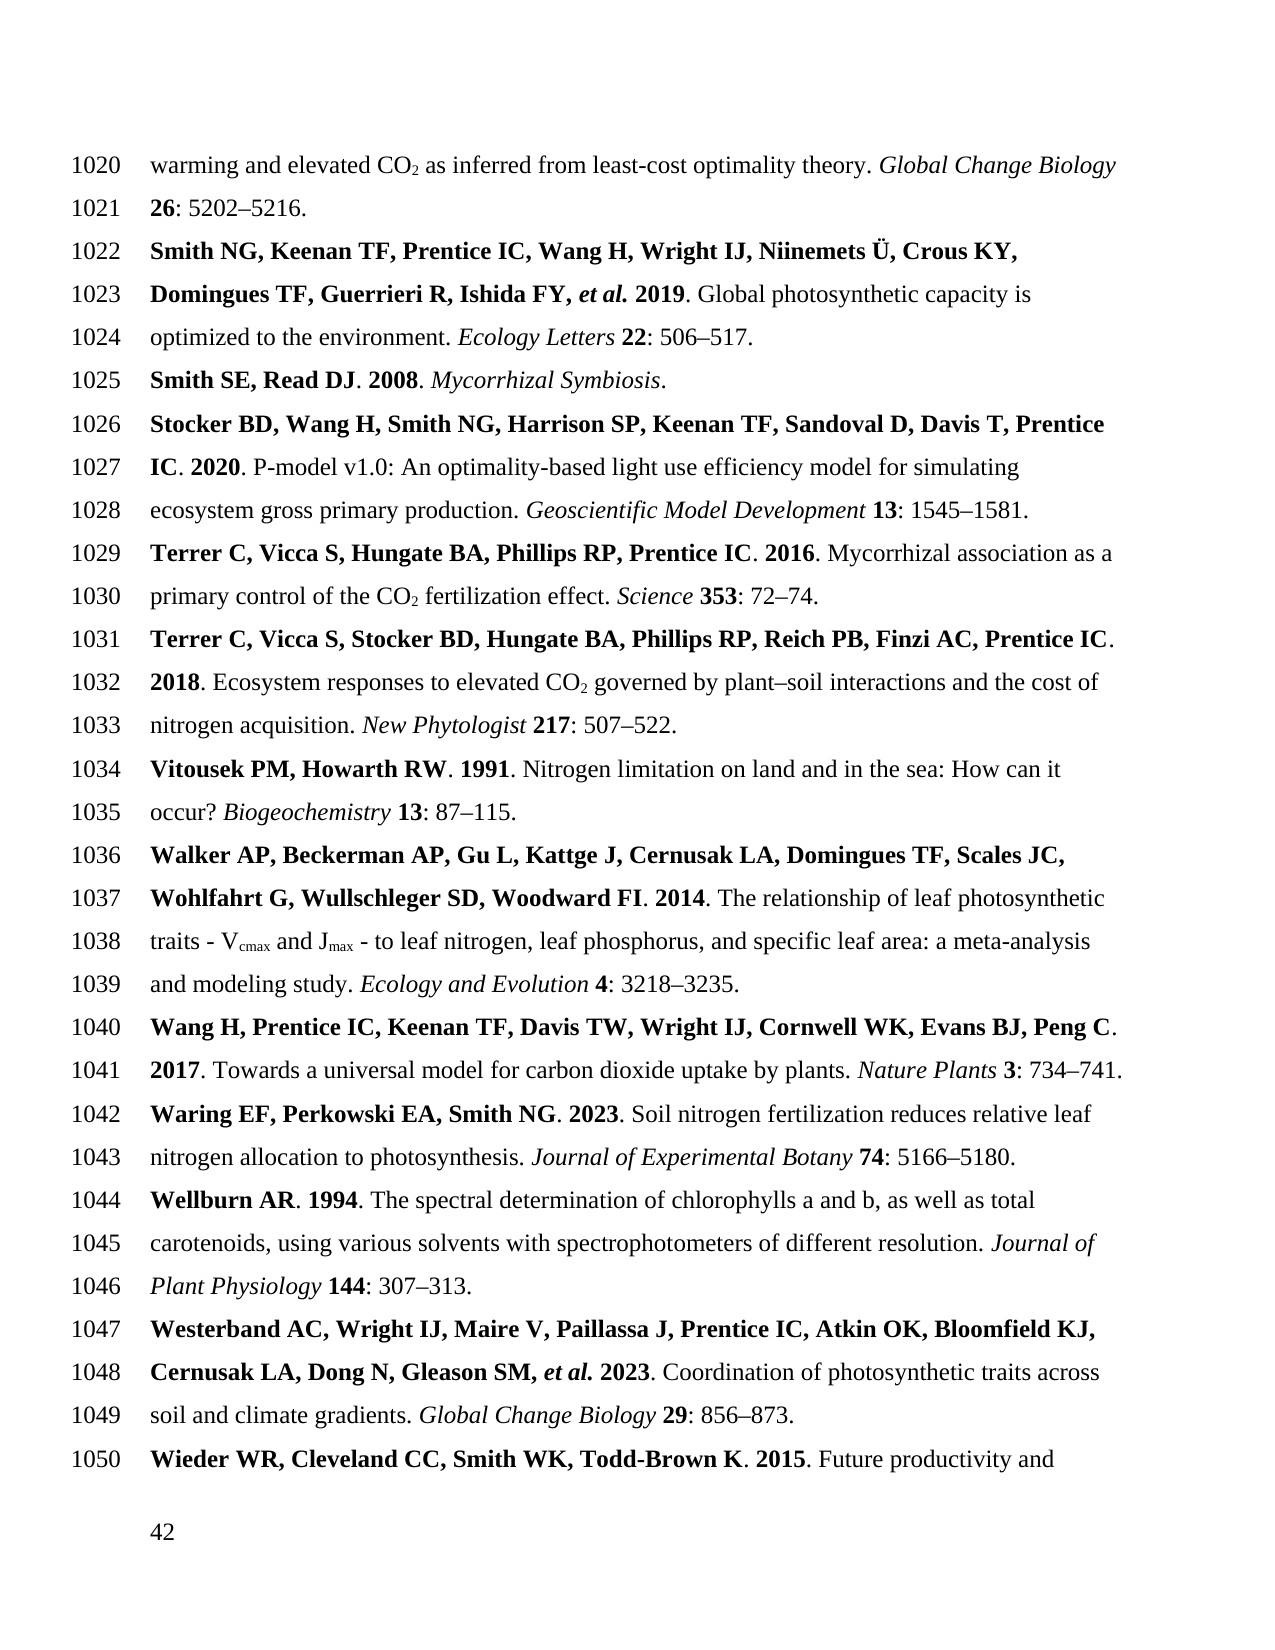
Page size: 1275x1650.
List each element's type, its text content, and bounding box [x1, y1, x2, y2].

text Vitousek PM, Howarth RW. 1991. Nitrogen limitation on land and in the sea: How can it occur? Biogeochemistry 13: 87–115. [150, 754, 1125, 826]
text Terrer C, Vicca S, Hungate BA, Phillips RP, Prentice IC. 2016. Mycorrhizal association as a primary control of the CO2 fertilization effect. Science 353: 72–74. [150, 538, 1125, 610]
text Wellburn AR. 1994. The spectral determination of chlorophylls a and b, as well as total carotenoids, using various solvents with spectrophotometers of different resolution. Journal of Plant Physiology 144: 307–313. [150, 1185, 1125, 1300]
text Westerband AC, Wright IJ, Maire V, Paillassa J, Prentice IC, Atkin OK, Bloomfield KJ, Cernusak LA, Dong N, Gleason SM, et al. 2023. Coordination of photosynthetic traits across soil and climate gradients. Global Change Biology 29: 856–873. [150, 1314, 1125, 1429]
text Walker AP, Beckerman AP, Gu L, Kattge J, Cernusak LA, Domingues TF, Scales JC, Wohlfahrt G, Wullschleger SD, Woodward FI. 2014. The relationship of leaf photosynthetic traits - Vcmax and Jmax - to leaf nitrogen, leaf phosphorus, and specific leaf area: a meta-analysis and modeling study. Ecology and Evolution 4: 3218–3235. [150, 840, 1125, 998]
text Smith SE, Read DJ. 2008. Mycorrhizal Symbiosis. [150, 366, 1125, 394]
text Terrer C, Vicca S, Stocker BD, Hungate BA, Phillips RP, Reich PB, Finzi AC, Prentice IC. 2018. Ecosystem responses to elevated CO2 governed by plant–soil interactions and the cost of nitrogen acquisition. New Phytologist 217: 507–522. [150, 624, 1125, 739]
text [150, 1444, 1125, 1472]
text Wang H, Prentice IC, Keenan TF, Davis TW, Wright IJ, Cornwell WK, Evans BJ, Peng C. 2017. Towards a universal model for carbon dioxide uptake by plants. Nature Plants 3: 734–741. [150, 1012, 1125, 1084]
text Waring EF, Perkowski EA, Smith NG. 2023. Soil nitrogen fertilization reduces relative leaf nitrogen allocation to photosynthesis. Journal of Experimental Botany 74: 5166–5180. [150, 1099, 1125, 1171]
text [150, 150, 1125, 222]
text Smith NG, Keenan TF, Prentice IC, Wang H, Wright IJ, Niinemets Ü, Crous KY, Domingues TF, Guerrieri R, Ishida FY, et al. 2019. Global photosynthetic capacity is optimized to the environment. Ecology Letters 22: 506–517. [150, 236, 1125, 351]
text Stocker BD, Wang H, Smith NG, Harrison SP, Keenan TF, Sandoval D, Davis T, Prentice IC. 2020. P-model v1.0: An optimality-based light use efficiency model for simulating ecosystem gross primary production. Geoscientific Model Development 13: 1545–1581. [150, 409, 1125, 524]
